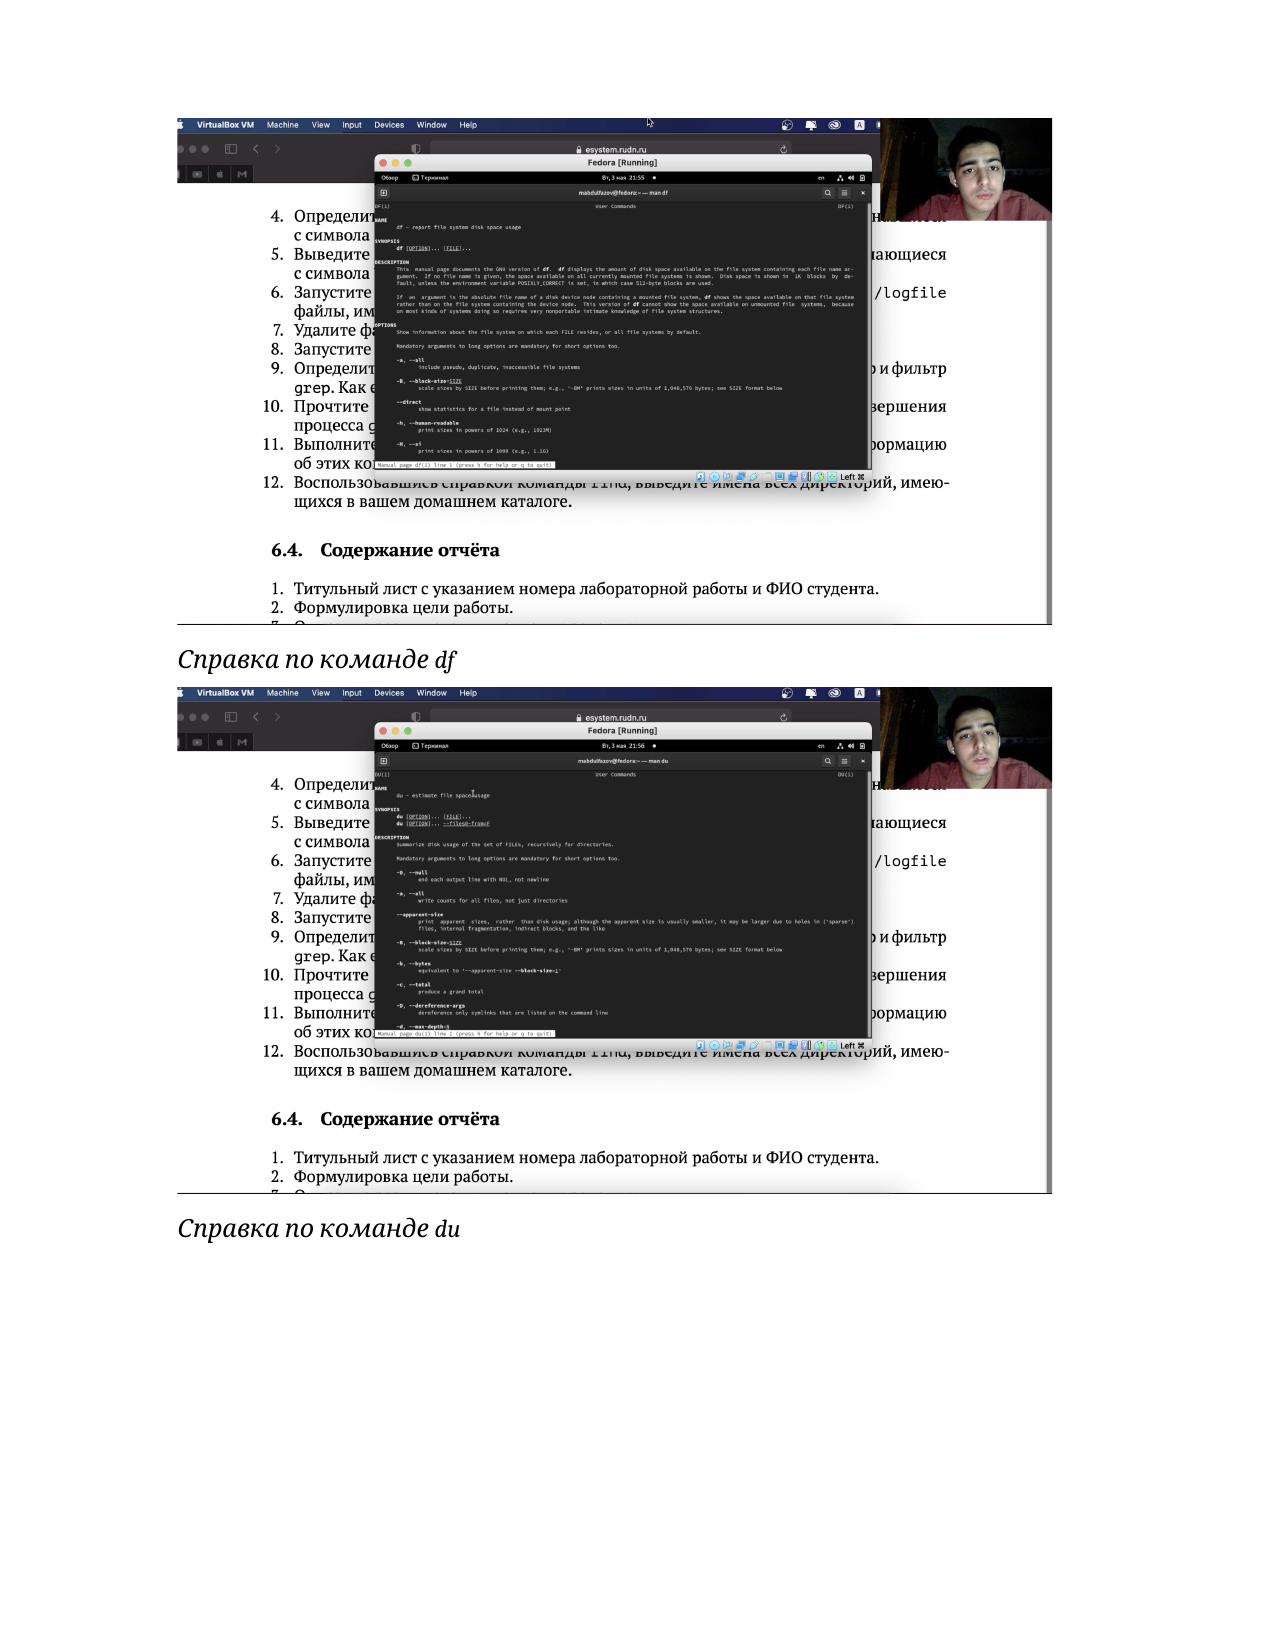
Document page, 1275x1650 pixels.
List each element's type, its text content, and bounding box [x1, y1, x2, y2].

text Справка по команде df [177, 646, 1186, 674]
picture [177, 687, 1053, 1194]
picture [177, 118, 1053, 625]
text Справка по команде du [177, 1215, 1186, 1243]
